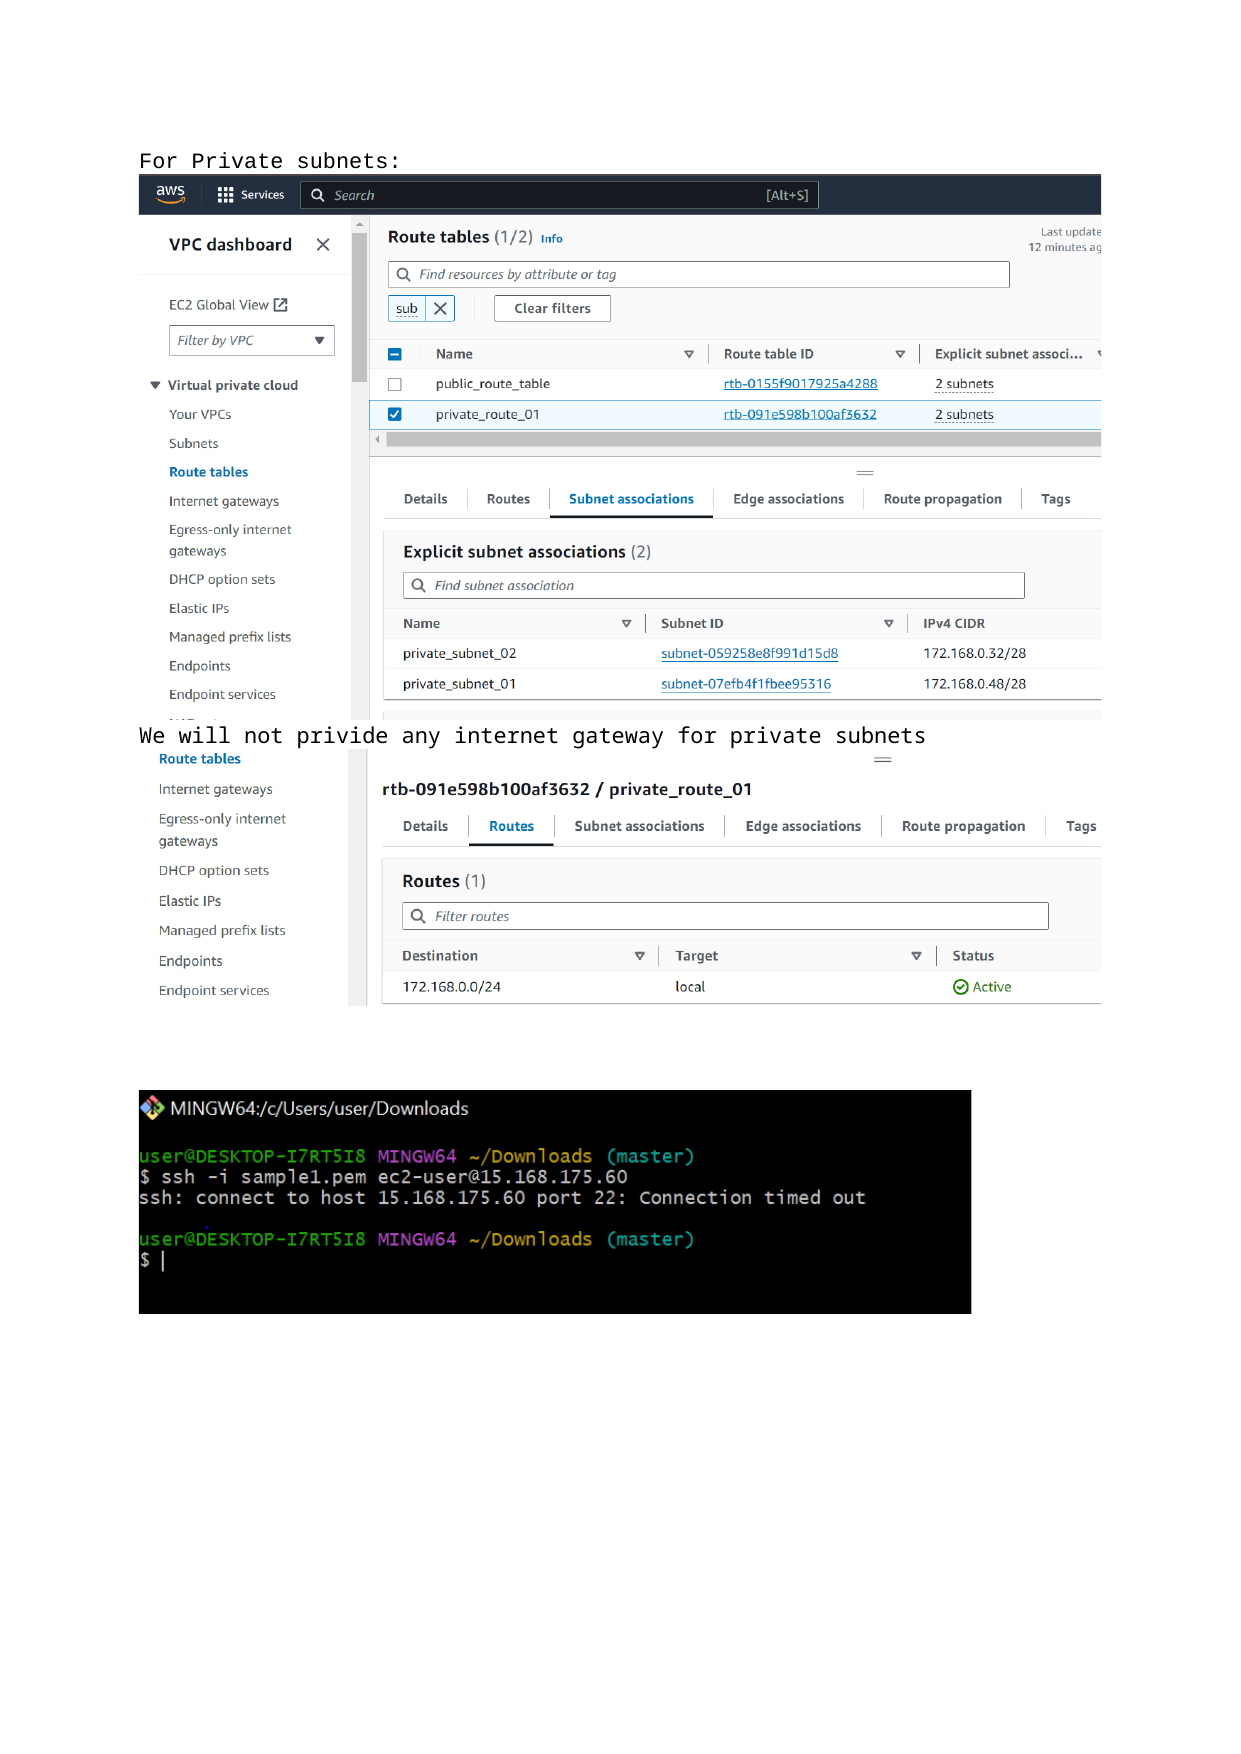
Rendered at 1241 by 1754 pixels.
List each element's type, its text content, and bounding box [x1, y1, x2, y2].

picture [138, 1090, 972, 1314]
picture [138, 749, 1102, 1006]
picture [138, 174, 1102, 720]
text We will not privide any internet gateway for private subnets [139, 720, 1101, 749]
text For Private subnets: [139, 150, 1101, 174]
